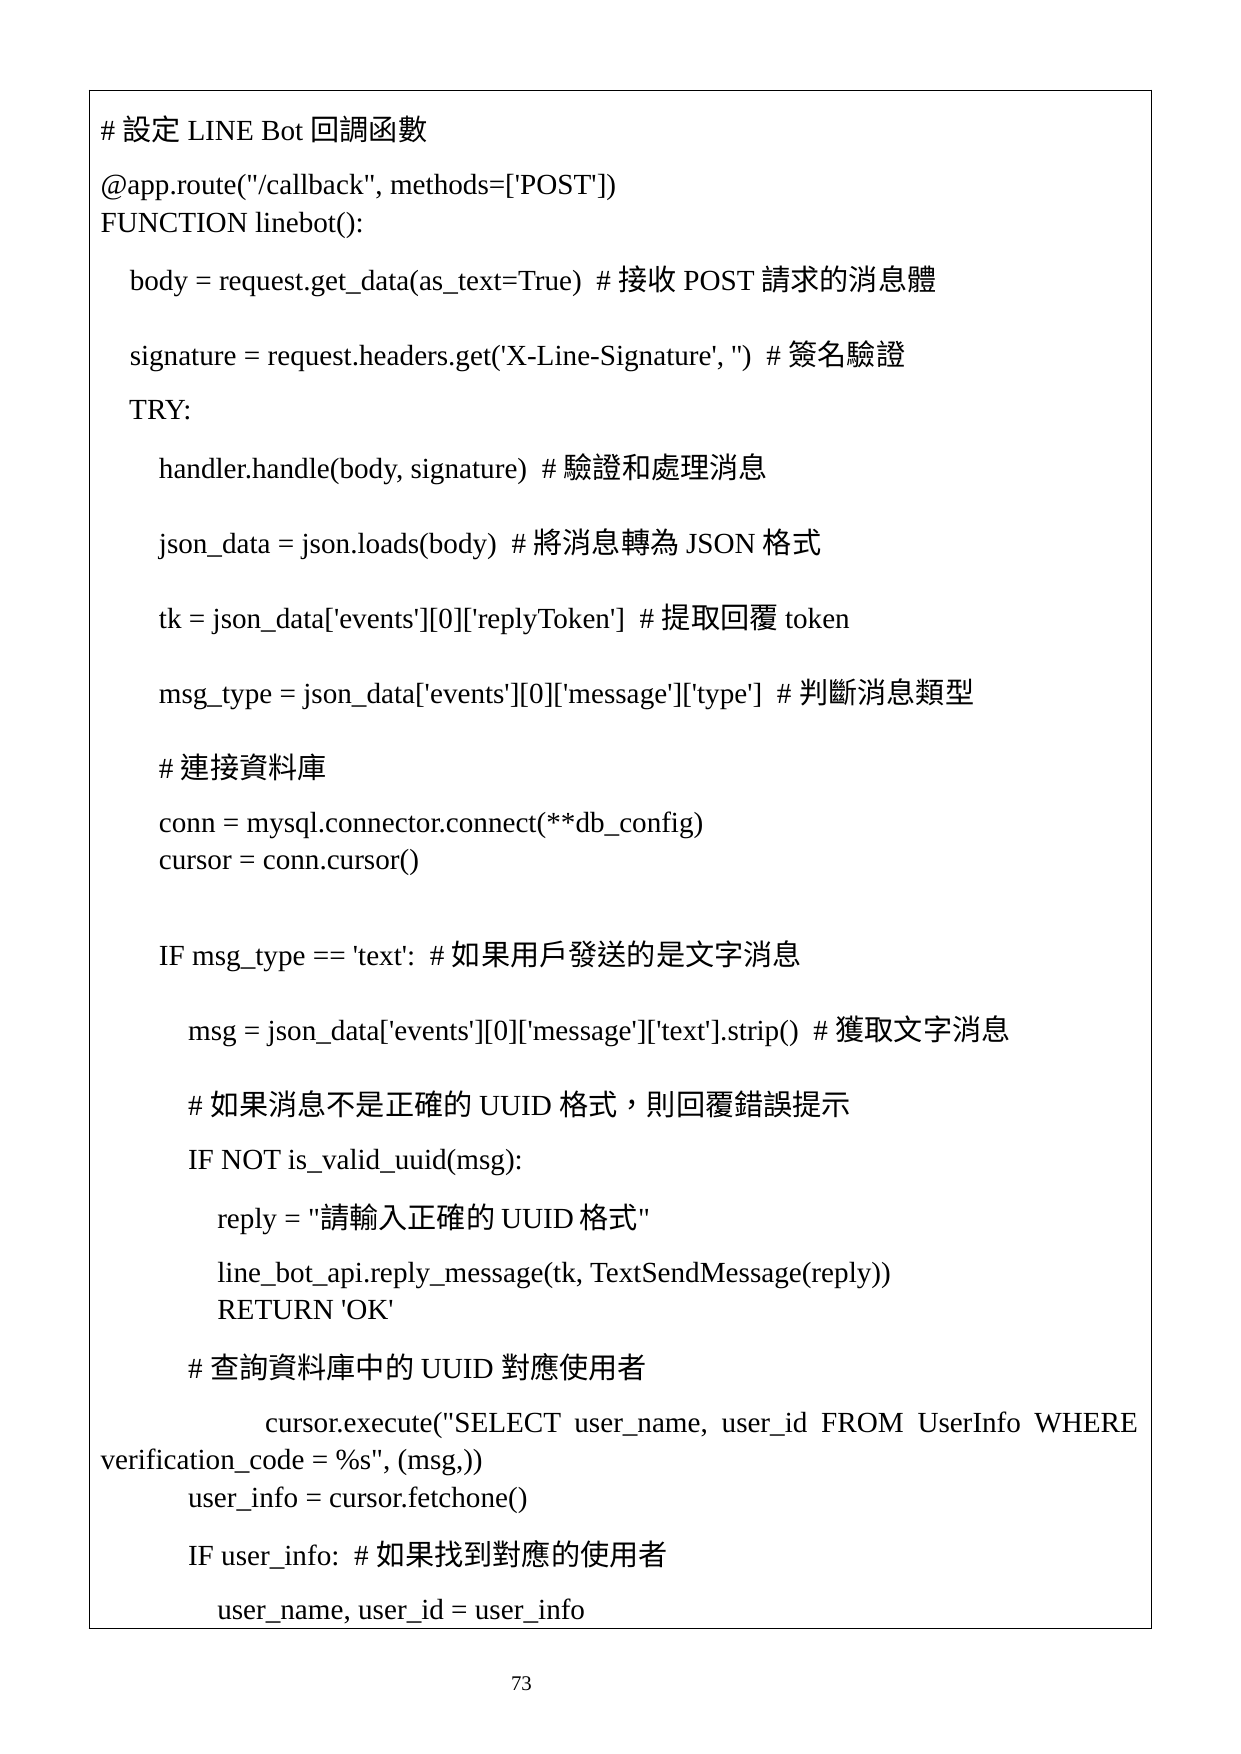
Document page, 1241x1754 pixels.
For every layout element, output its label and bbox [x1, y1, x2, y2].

table_cell [90, 91, 1151, 1628]
